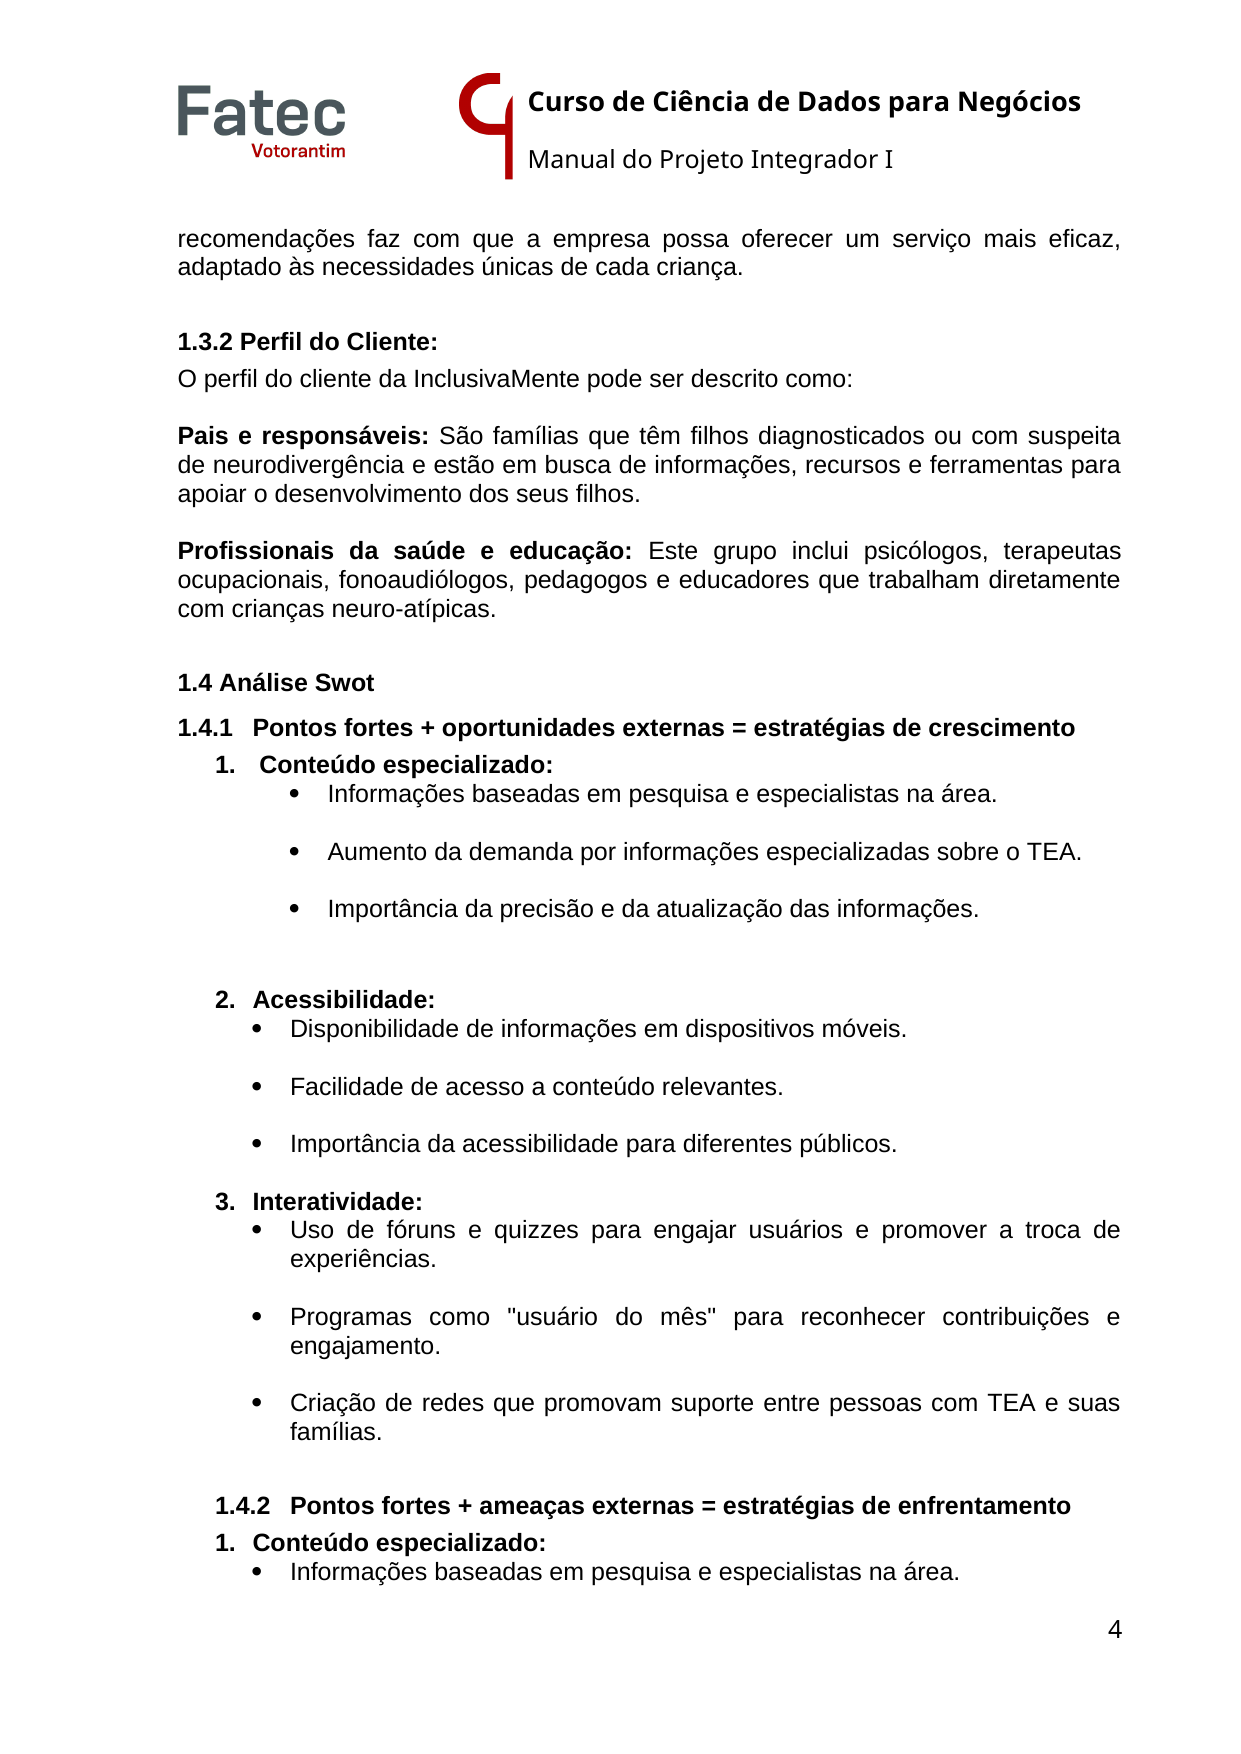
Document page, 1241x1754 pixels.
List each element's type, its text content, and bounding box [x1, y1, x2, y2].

list Programas como "usuário do mês" para reconhecer contribuições e engajamento. [252, 1302, 1122, 1359]
list Interatividade: [215, 1187, 1122, 1215]
list Importância da acessibilidade para diferentes públicos. [252, 1129, 1122, 1158]
list Facilidade de acesso a conteúdo relevantes. [252, 1071, 1122, 1100]
list Importância da precisão e da atualização das informações. [290, 894, 1122, 923]
subtitle 1.3.2 Perfil do Cliente: [177, 326, 1122, 355]
subtitle 1.4 Análise Swot [177, 668, 1122, 696]
list Aumento da demanda por informações especializadas sobre o TEA. [290, 837, 1122, 865]
list Criação de redes que promovam suporte entre pessoas com TEA e suas famílias. [252, 1388, 1122, 1446]
text Pais e responsáveis: São famílias que têm filhos diagnosticados ou com suspeita de neurodivergência e estão em busca de informações, recursos e ferramentas para apoiar o desenvolvimento dos seus filhos. [177, 421, 1122, 507]
text O perfil do cliente da InclusivaMente pode ser descrito como: [177, 363, 1122, 392]
list Uso de fóruns e quizzes para engajar usuários e promover a troca de experiências. [252, 1215, 1122, 1273]
list Disponibilidade de informações em dispositivos móveis. [252, 1014, 1122, 1043]
list Conteúdo especializado: [215, 1528, 1122, 1557]
list Conteúdo especializado: [215, 750, 1122, 779]
subtitle Pontos fortes + oportunidades externas = estratégias de crescimento [177, 713, 1122, 742]
picture [177, 73, 619, 190]
list Informações baseadas em pesquisa e especialistas na área. [252, 1557, 1122, 1586]
list Acessibilidade: [215, 985, 1122, 1014]
text Profissionais da saúde e educação: Este grupo inclui psicólogos, terapeutas ocupacionais, fonoaudiólogos, pedagogos e educadores que trabalham diretamente com crianças neuro-atípicas. [177, 536, 1122, 622]
list Informações baseadas em pesquisa e especialistas na área. [290, 779, 1122, 808]
subtitle Pontos fortes + ameaças externas = estratégias de enfrentamento [215, 1491, 1122, 1520]
